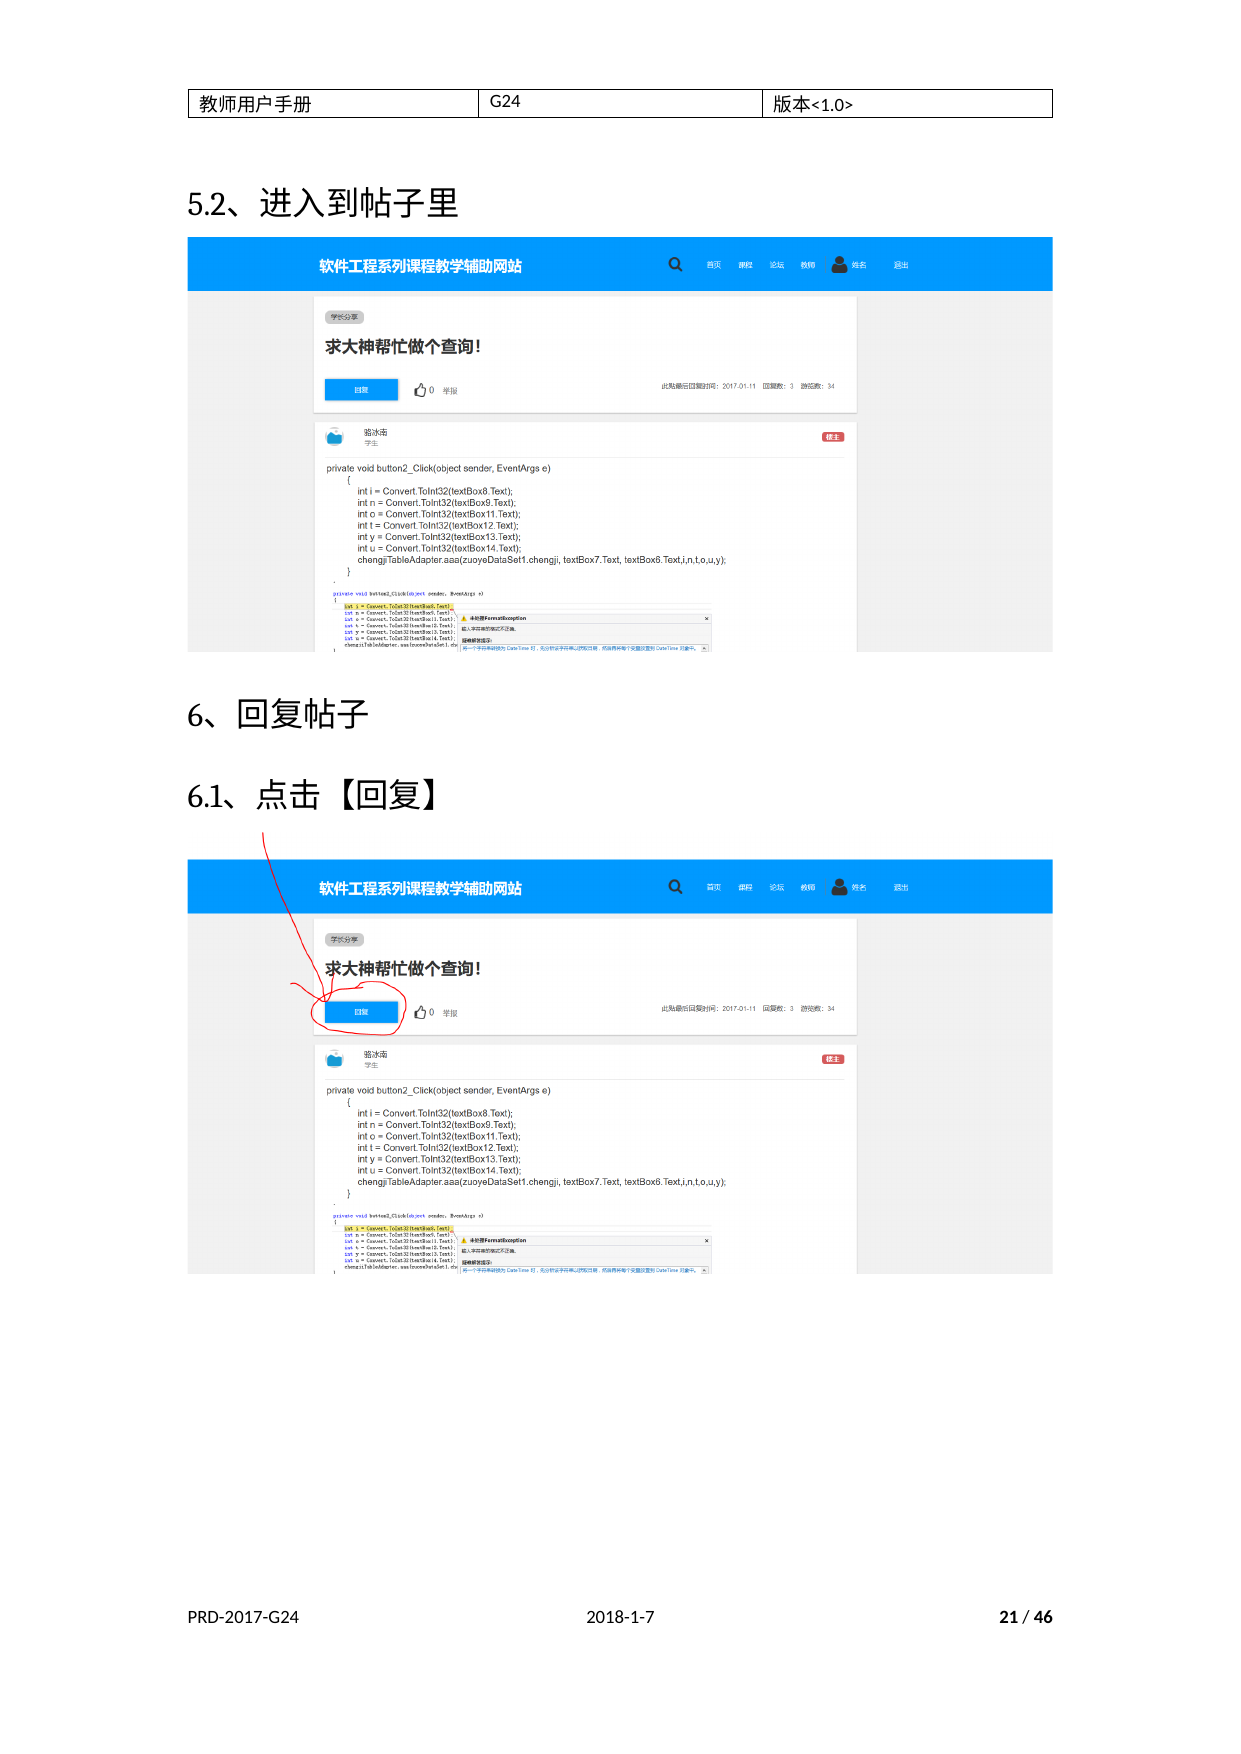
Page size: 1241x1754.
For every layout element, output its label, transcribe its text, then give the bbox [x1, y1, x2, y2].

subtitle 6.1、点击【回复】 [187, 761, 1053, 826]
picture [187, 832, 1053, 1274]
picture [187, 237, 1053, 652]
subtitle 6、回复帖子 [187, 679, 1053, 744]
subtitle 5.2、进入到帖子里 [187, 168, 1053, 233]
